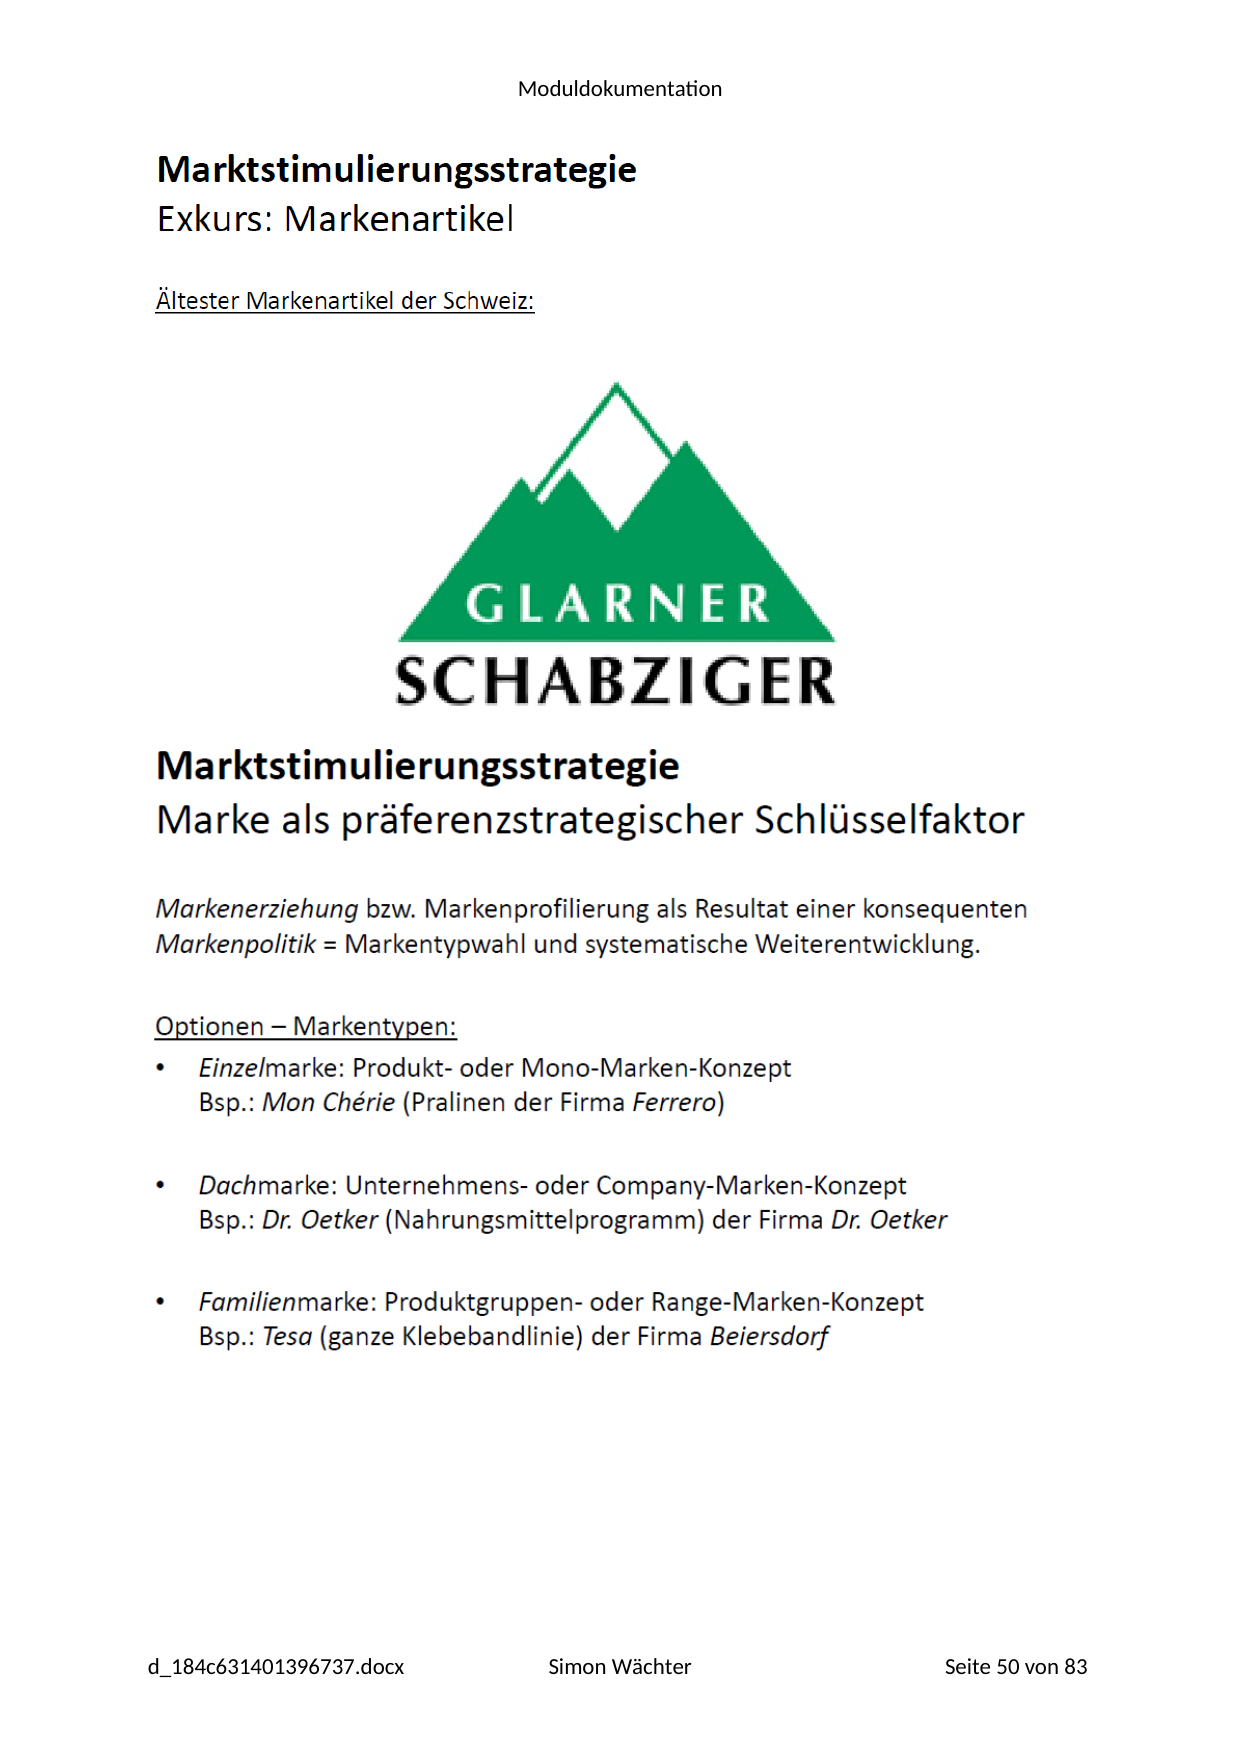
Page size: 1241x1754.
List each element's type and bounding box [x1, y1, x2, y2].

picture [147, 747, 1093, 1367]
picture [147, 147, 1093, 729]
